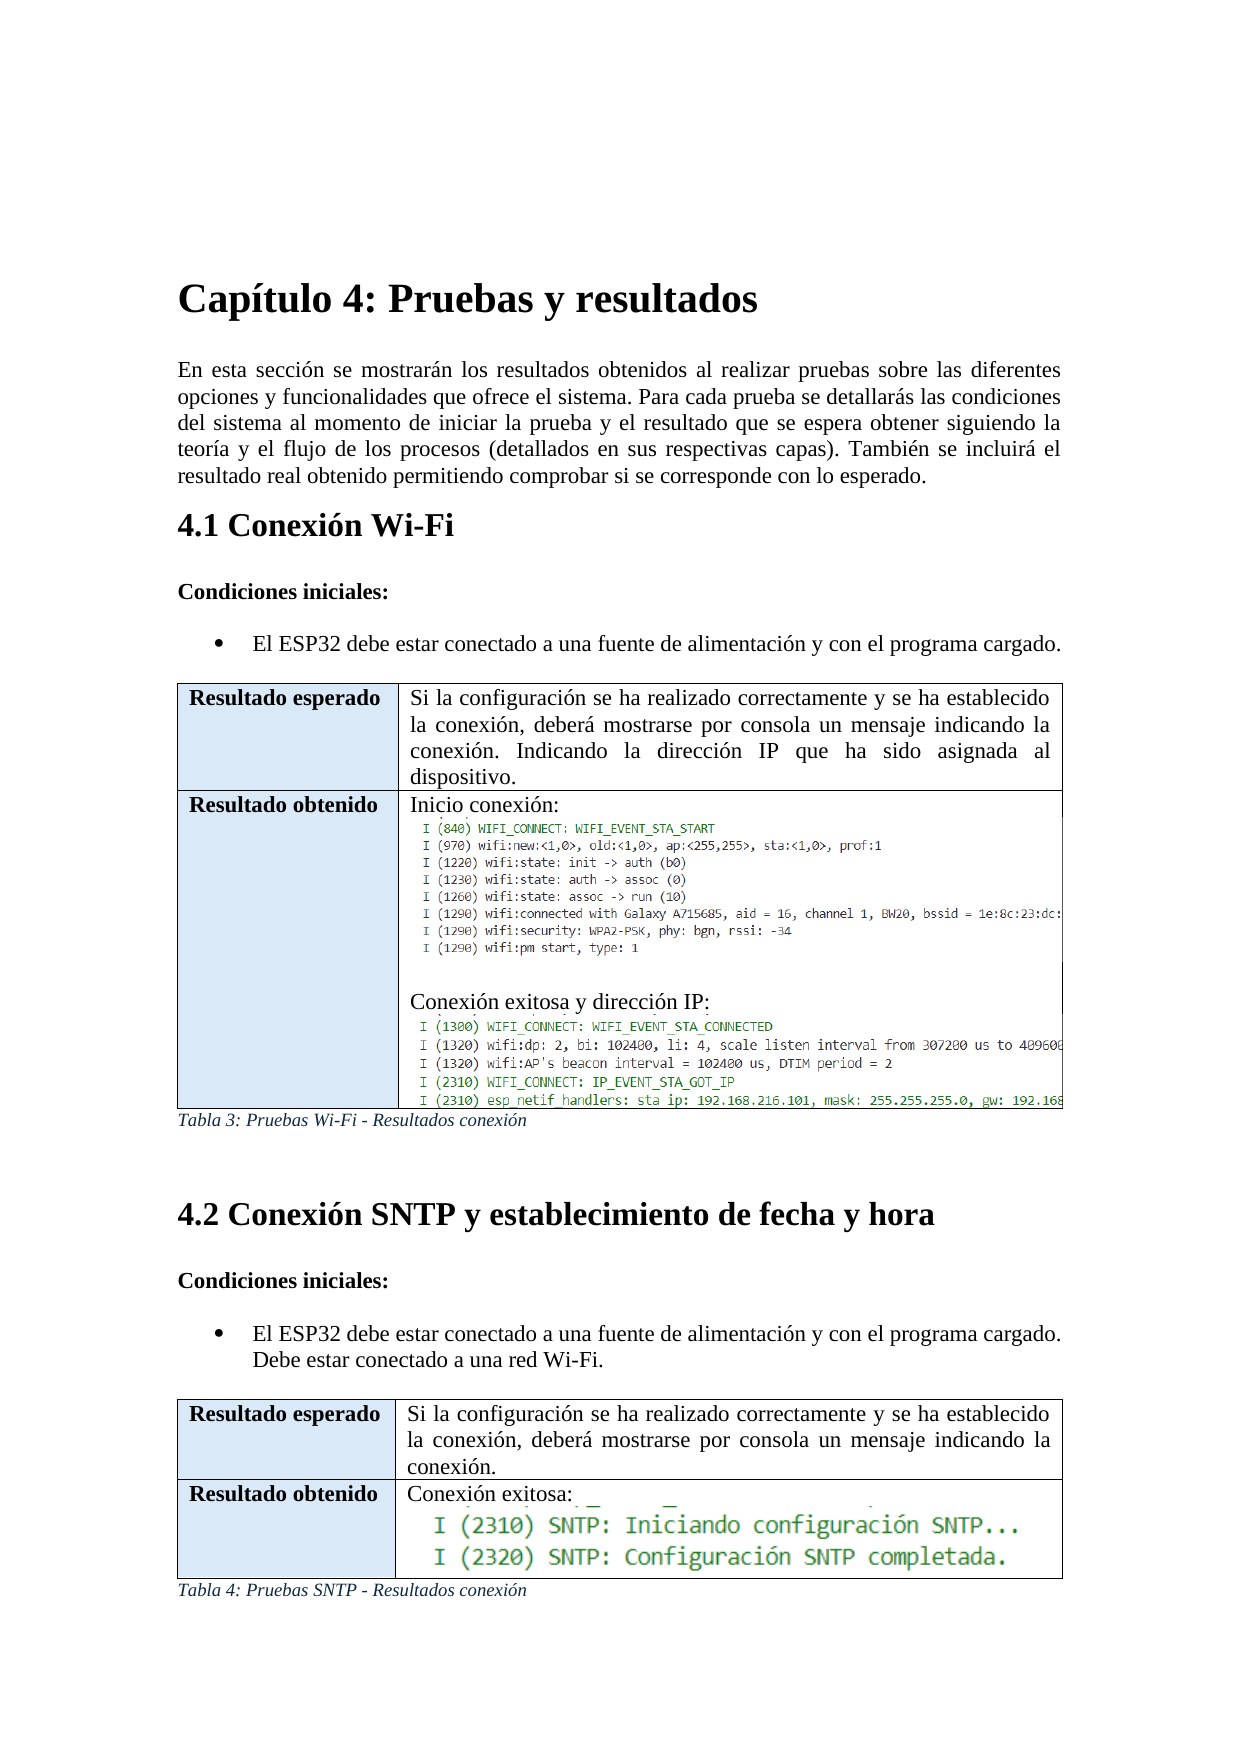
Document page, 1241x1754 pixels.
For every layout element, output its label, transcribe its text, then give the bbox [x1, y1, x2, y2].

text Condiciones iniciales: [177, 1267, 1063, 1294]
table_cell Resultado obtenido [178, 1480, 395, 1577]
table_cell Conexión exitosa: [396, 1480, 1062, 1577]
table_header Resultado esperado [178, 1400, 395, 1479]
picture [410, 1014, 1063, 1108]
text Condiciones iniciales: [177, 578, 1063, 604]
subtitle Capítulo 4: Pruebas y resultados [177, 274, 1063, 322]
table_header Resultado esperado [178, 684, 398, 790]
list El ESP32 debe estar conectado a una fuente de alimentación y con el programa cargado. Debe estar conectado a una red Wi-Fi. [215, 1320, 1063, 1373]
subtitle 4.2 Conexión SNTP y establecimiento de fecha y hora [177, 1194, 1063, 1233]
list El ESP32 debe estar conectado a una fuente de alimentación y con el programa cargado. [215, 631, 1063, 657]
picture [406, 1506, 1052, 1578]
text En esta sección se mostrarán los resultados obtenidos al realizar pruebas sobre las diferentes opciones y funcionalidades que ofrece el sistema. Para cada prueba se detallarás las condiciones del sistema al momento de iniciar la prueba y el resultado que se espera obtener siguiendo la teoría y el flujo de los procesos (detallados en sus respectivas capas). También se incluirá el resultado real obtenido permitiendo comprobar si se corresponde con lo esperado. [177, 356, 1063, 488]
table_header Si la configuración se ha realizado correctamente y se ha establecido la conexión, deberá mostrarse por consola un mensaje indicando la conexión. [396, 1400, 1062, 1479]
table_cell Inicio conexión: Conexión exitosa y dirección IP: [399, 791, 1062, 1108]
table_cell Resultado obtenido [178, 791, 398, 1108]
text Tabla 3: Pruebas Wi-Fi - Resultados conexión [177, 1109, 1063, 1131]
text Tabla 4: Pruebas SNTP - Resultados conexión [177, 1579, 1063, 1600]
table_header Si la configuración se ha realizado correctamente y se ha establecido la conexión, deberá mostrarse por consola un mensaje indicando la conexión. Indicando la dirección IP que ha sido asignada al dispositivo. [399, 684, 1062, 790]
picture [410, 817, 1063, 962]
subtitle 4.1 Conexión Wi-Fi [177, 505, 1063, 543]
